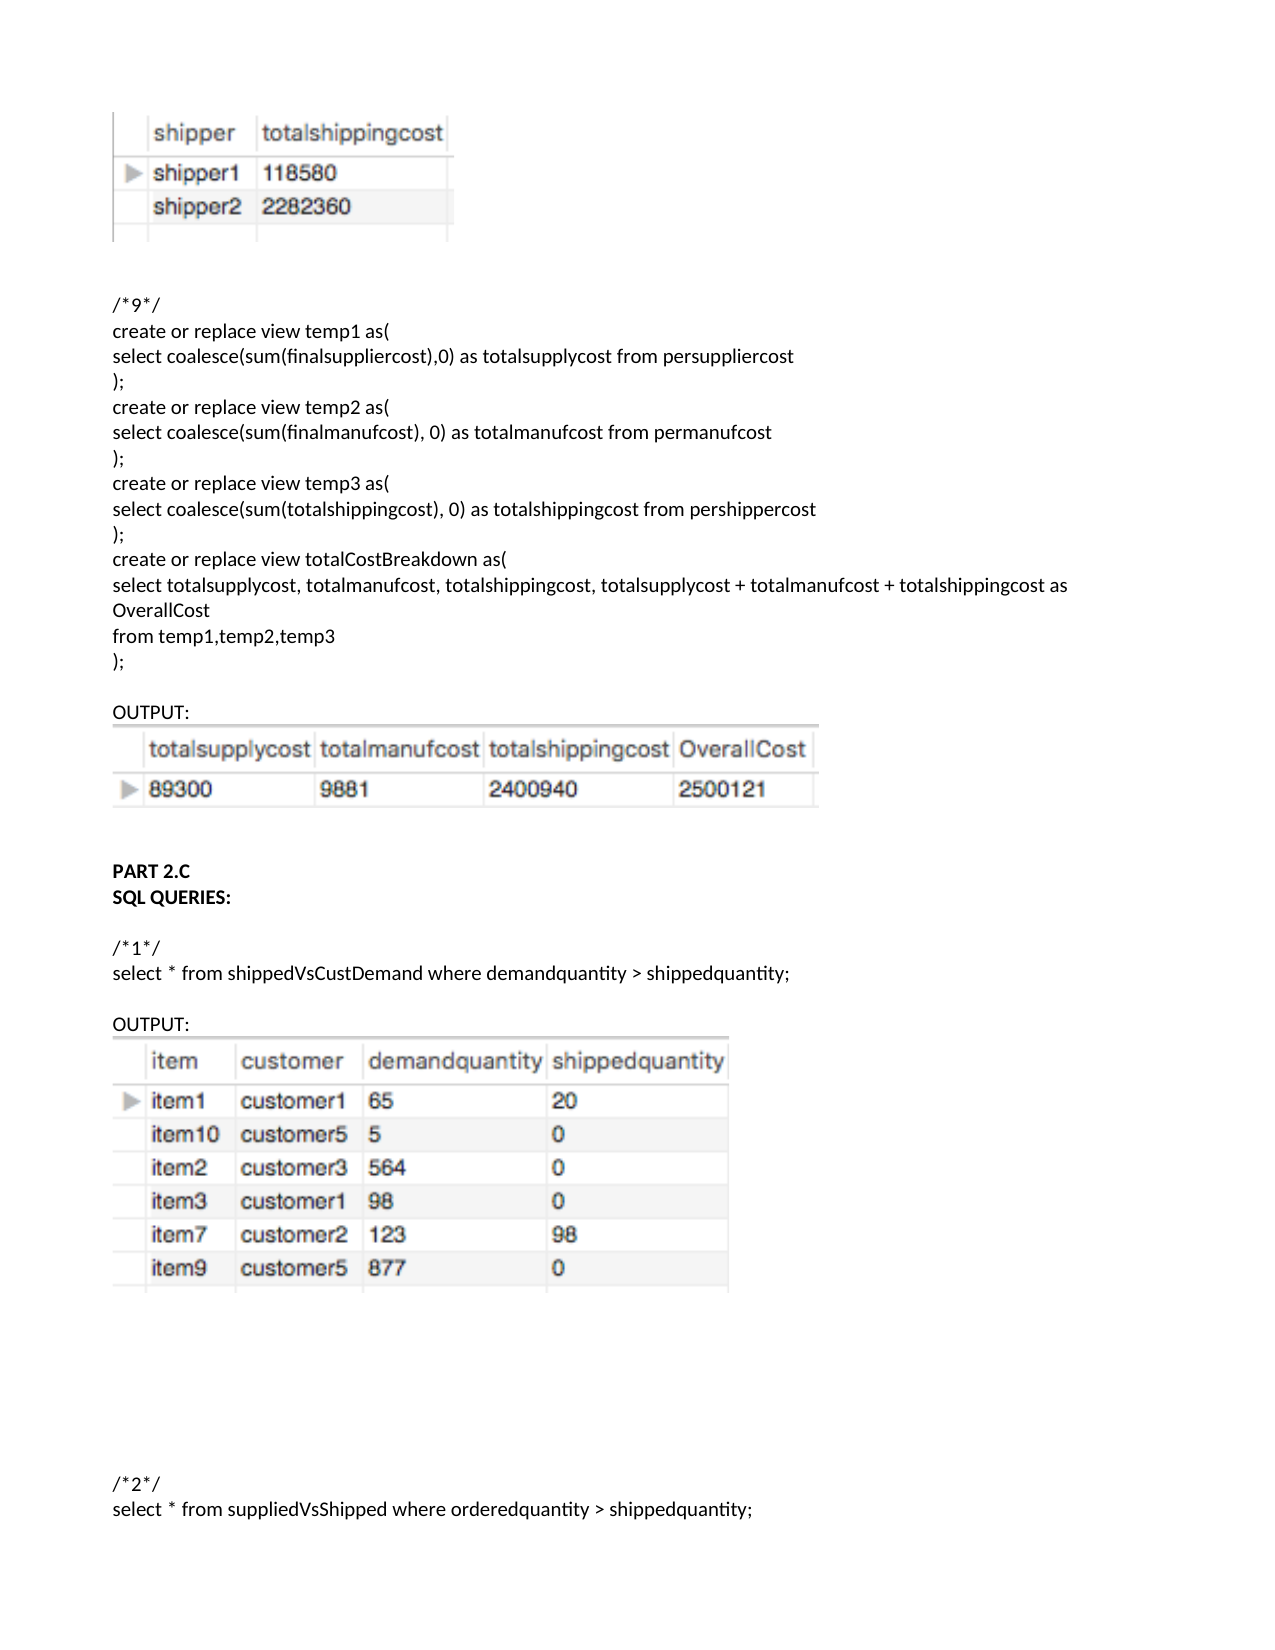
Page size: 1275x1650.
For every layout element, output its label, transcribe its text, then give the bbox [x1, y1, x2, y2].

text select totalsupplycost, totalmanufcost, totalshippingcost, totalsupplycost + totalmanufcost + totalshippingcost as OverallCost [112, 572, 1162, 623]
text /*2*/ [112, 1471, 1162, 1496]
text select * from suppliedVsShipped where orderedquantity > shippedquantity; [112, 1496, 1162, 1522]
text OUTPUT: [112, 1011, 1162, 1037]
text ); [112, 521, 1162, 547]
text select coalesce(sum(finalmanufcost), 0) as totalmanufcost from permanufcost [112, 419, 1162, 445]
text /*9*/ [112, 292, 1162, 318]
text ); [112, 369, 1162, 394]
text OUTPUT: [112, 699, 1162, 724]
text SQL QUERIES: [112, 884, 1162, 909]
text create or replace view temp3 as( [112, 470, 1162, 496]
text PART 2.C [112, 859, 1162, 884]
text ); [112, 445, 1162, 470]
text select coalesce(sum(totalshippingcost), 0) as totalshippingcost from pershippercost [112, 496, 1162, 521]
picture [112, 1036, 730, 1293]
picture [112, 112, 455, 242]
text /*1*/ [112, 935, 1162, 960]
text select * from shippedVsCustDemand where demandquantity > shippedquantity; [112, 960, 1162, 986]
text create or replace view temp2 as( [112, 394, 1162, 419]
picture [112, 724, 819, 808]
text from temp1,temp2,temp3 [112, 623, 1162, 648]
text ); [112, 648, 1162, 674]
text create or replace view totalCostBreakdown as( [112, 547, 1162, 572]
text select coalesce(sum(finalsuppliercost),0) as totalsupplycost from persuppliercost [112, 343, 1162, 369]
text create or replace view temp1 as( [112, 318, 1162, 343]
